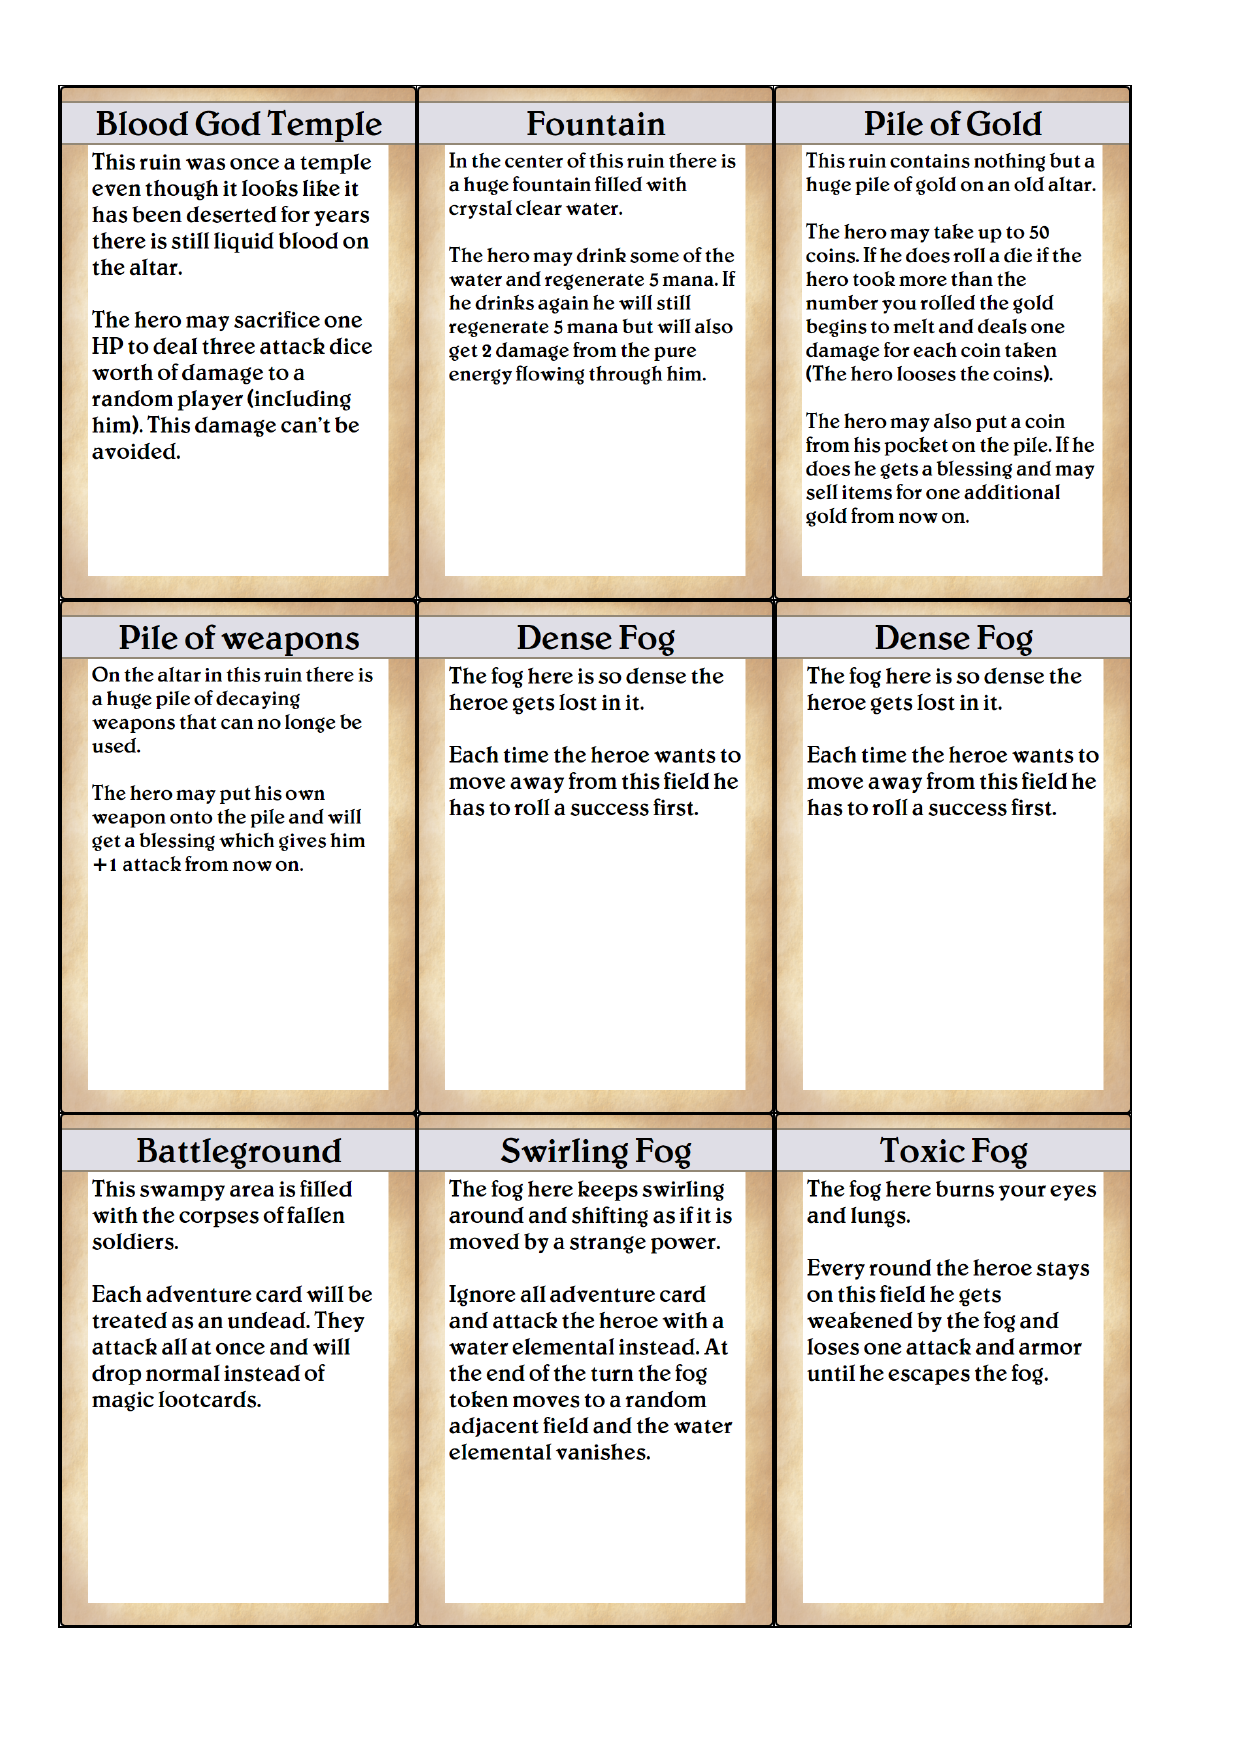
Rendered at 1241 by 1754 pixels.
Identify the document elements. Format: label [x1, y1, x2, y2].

picture [775, 1114, 1131, 1626]
picture [775, 601, 1131, 1112]
picture [417, 86, 773, 599]
picture [60, 86, 416, 599]
picture [60, 601, 415, 1112]
picture [417, 1114, 773, 1626]
picture [417, 601, 773, 1112]
picture [774, 86, 1130, 599]
picture [60, 1114, 415, 1626]
